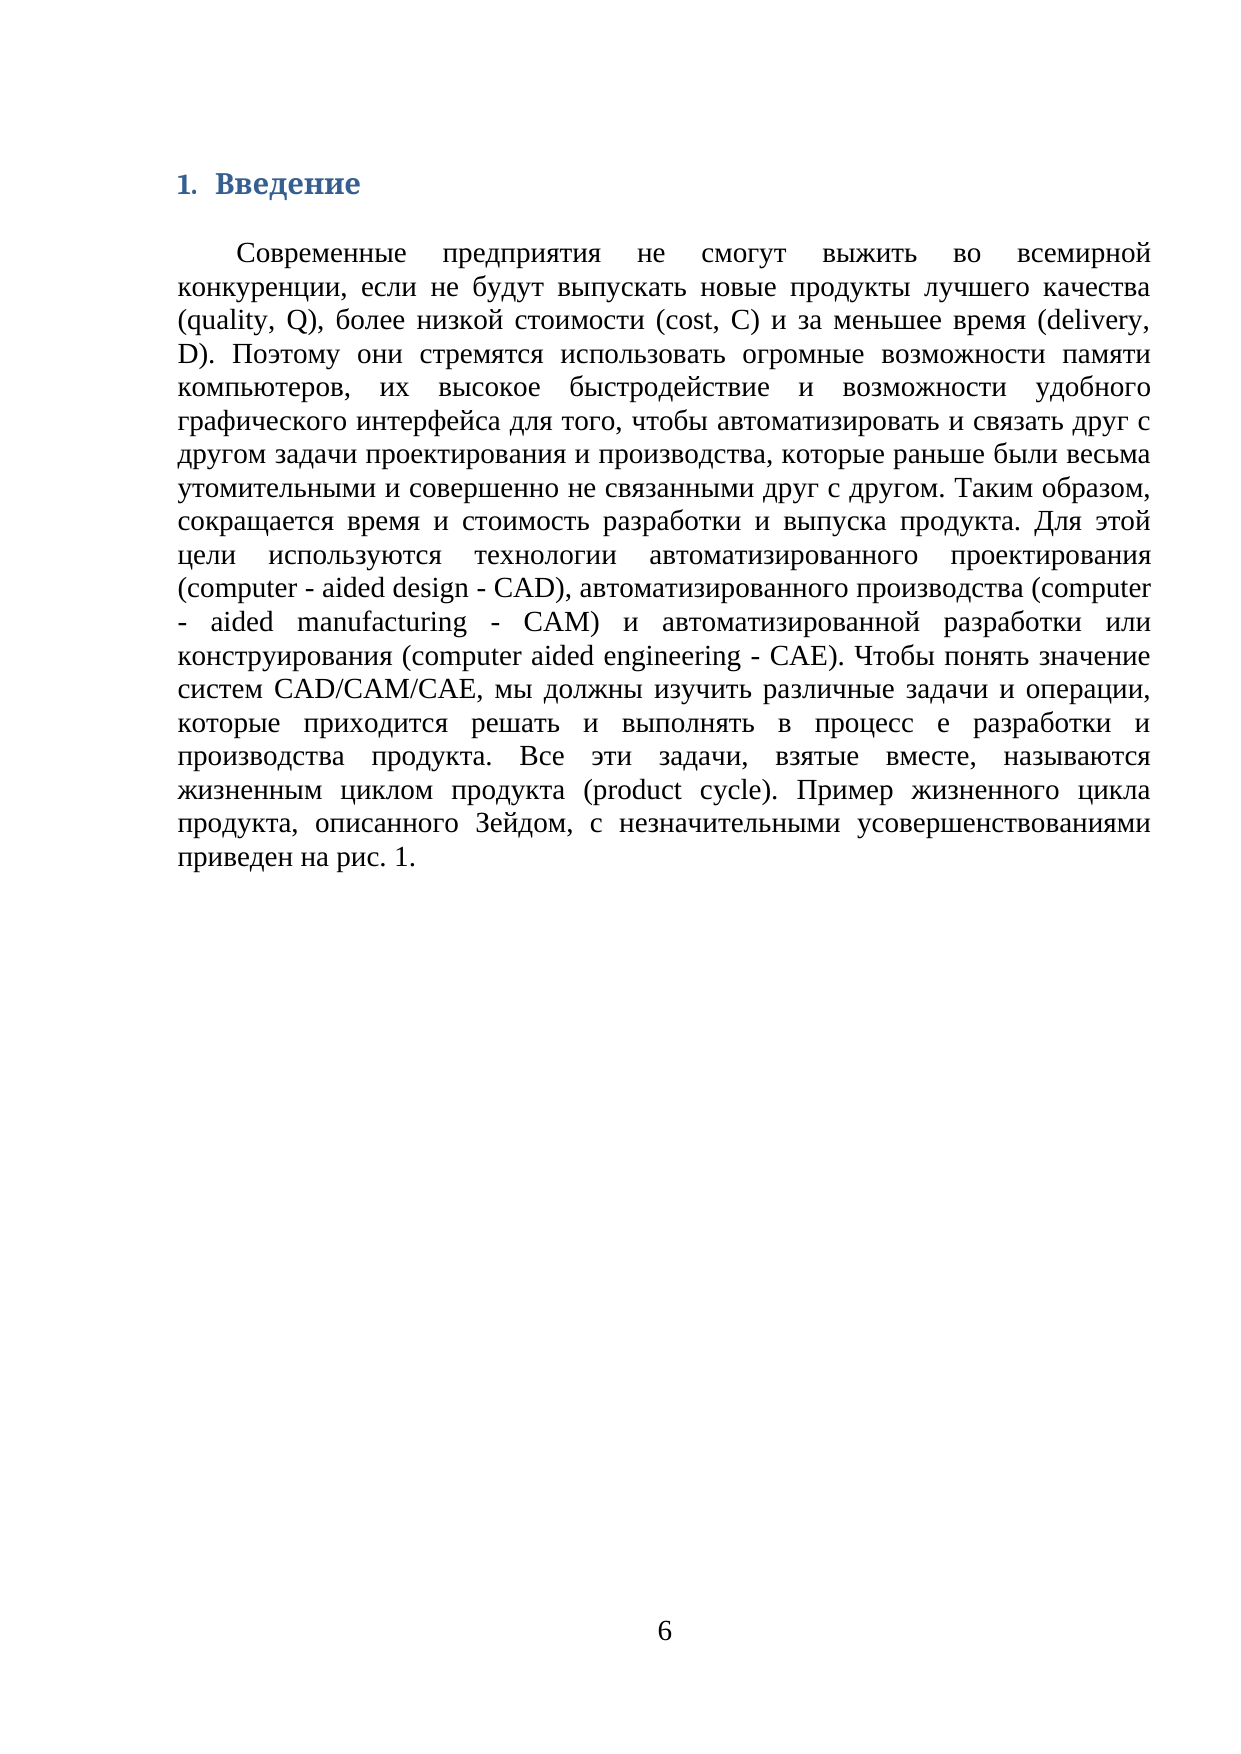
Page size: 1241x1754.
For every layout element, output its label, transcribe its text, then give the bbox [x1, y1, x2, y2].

subtitle Введение [177, 168, 1152, 202]
text Современные предприятия не смогут выжить во всемирной конкуренции, если не будут выпускать новые продукты лучшего качества (quality, Q), более низкой стоимости (cost, С) и за меньшее время (delivery, D). Поэтому они стремятся использовать огромные возможности памяти компьютеров, их высокое быстродействие и возможности удобного графического интерфейса для того, чтобы автоматизировать и связать друг с другом задачи проектирования и производства, которые раньше были весьма утомительными и совершенно не связанными друг с другом. Таким образом, сокращается время и стоимость разработки и выпуска продукта. Для этой цели используются технологии автоматизированного проектирования (computer - aided design - CAD), автоматизированного производства (computer - aided mаnufасturing - САМ) и автоматизированной разработки или конструирования (соmрutеr аidеd engineering - СAЕ). Чтобы понять значение систем САD/СAМ/СAЕ, мы должны изучить различные задачи и операции, которые приходится решать и выполнять в процесс е разработки и производства продукта. Все эти задачи, взятые вместе, называются жизненным циклом продукта (product cycle). Пример жизненного цикла продукта, описанного Зейдом, с незначительными усовершенствованиями приведен на рис. 1. [177, 235, 1152, 872]
